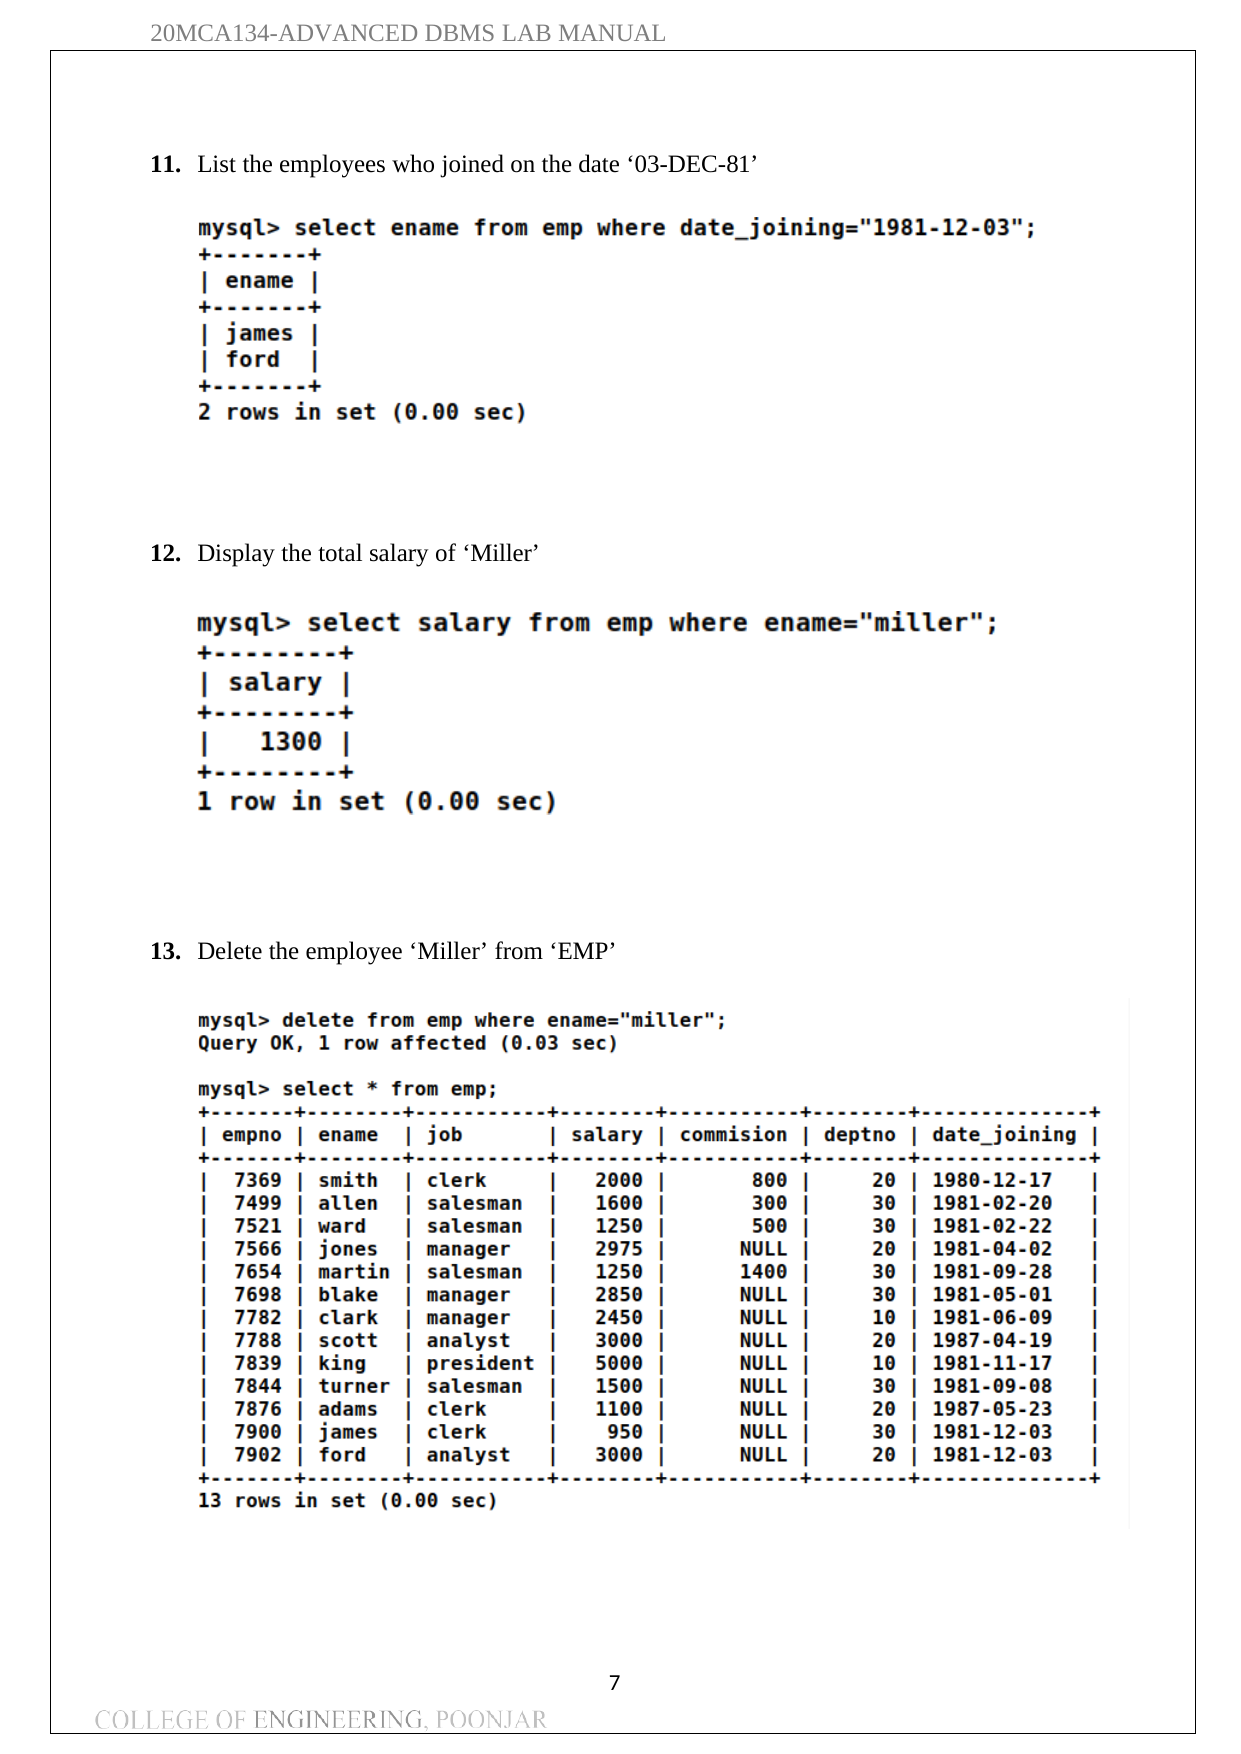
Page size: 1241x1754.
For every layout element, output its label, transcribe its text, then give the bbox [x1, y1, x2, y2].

picture [253, 1710, 548, 1732]
picture [198, 998, 1130, 1529]
picture [198, 217, 1034, 424]
picture [197, 611, 996, 815]
list Display the total salary of ‘Miller’ [150, 538, 1195, 567]
list Delete the employee ‘Miller’ from ‘EMP’ [150, 936, 1195, 965]
list List the employees who joined on the date ‘03-DEC-81’ [150, 149, 1195, 178]
picture [95, 1710, 246, 1729]
